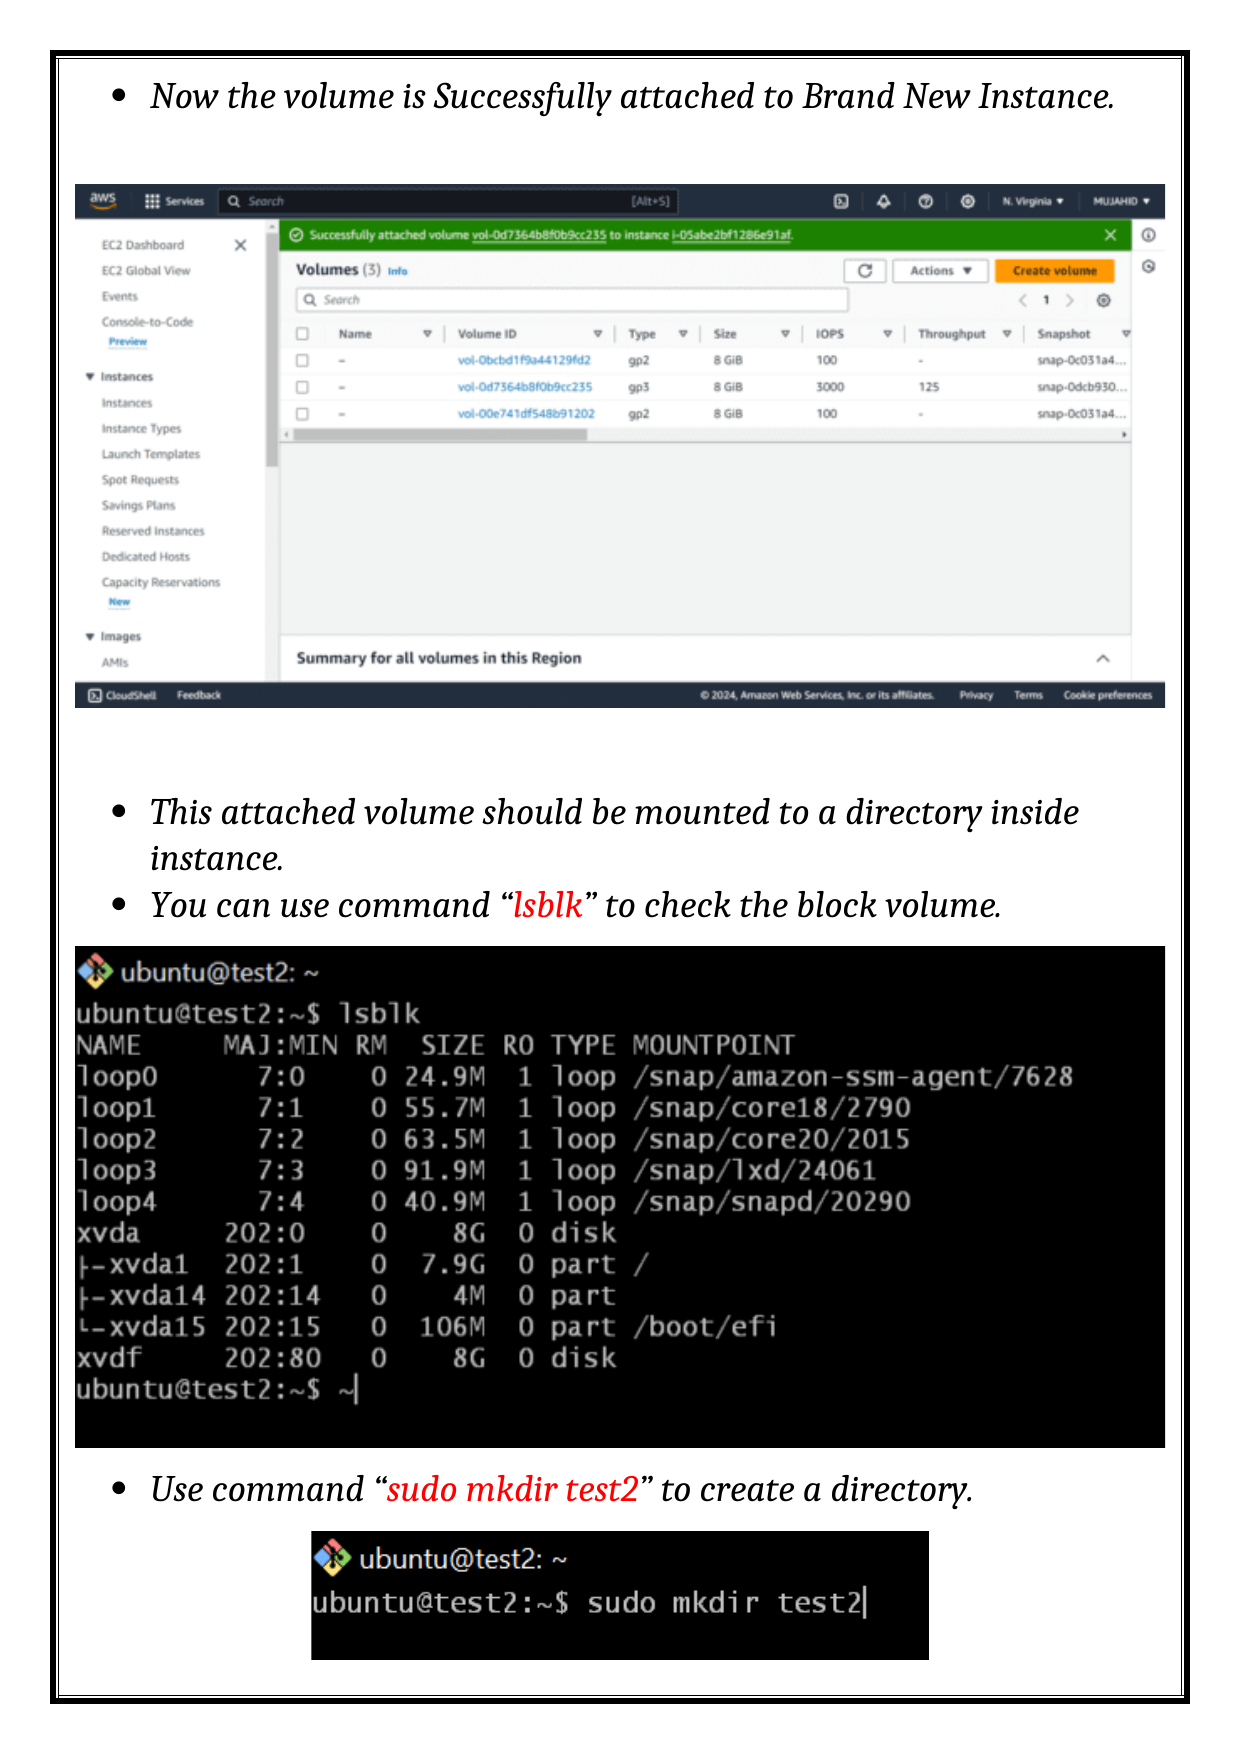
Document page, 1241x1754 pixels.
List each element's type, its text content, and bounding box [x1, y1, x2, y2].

list You can use command “lsblk” to check the block volume. [112, 884, 1165, 927]
list Now the volume is Successfully attached to Brand New Instance. [112, 75, 1165, 118]
list This attached volume should be mounted to a directory inside instance. [112, 791, 1165, 880]
picture [311, 1531, 929, 1660]
picture [75, 946, 1166, 1448]
picture [75, 184, 1166, 708]
list Use command “sudo mkdir test2” to create a directory. [112, 1468, 1165, 1511]
